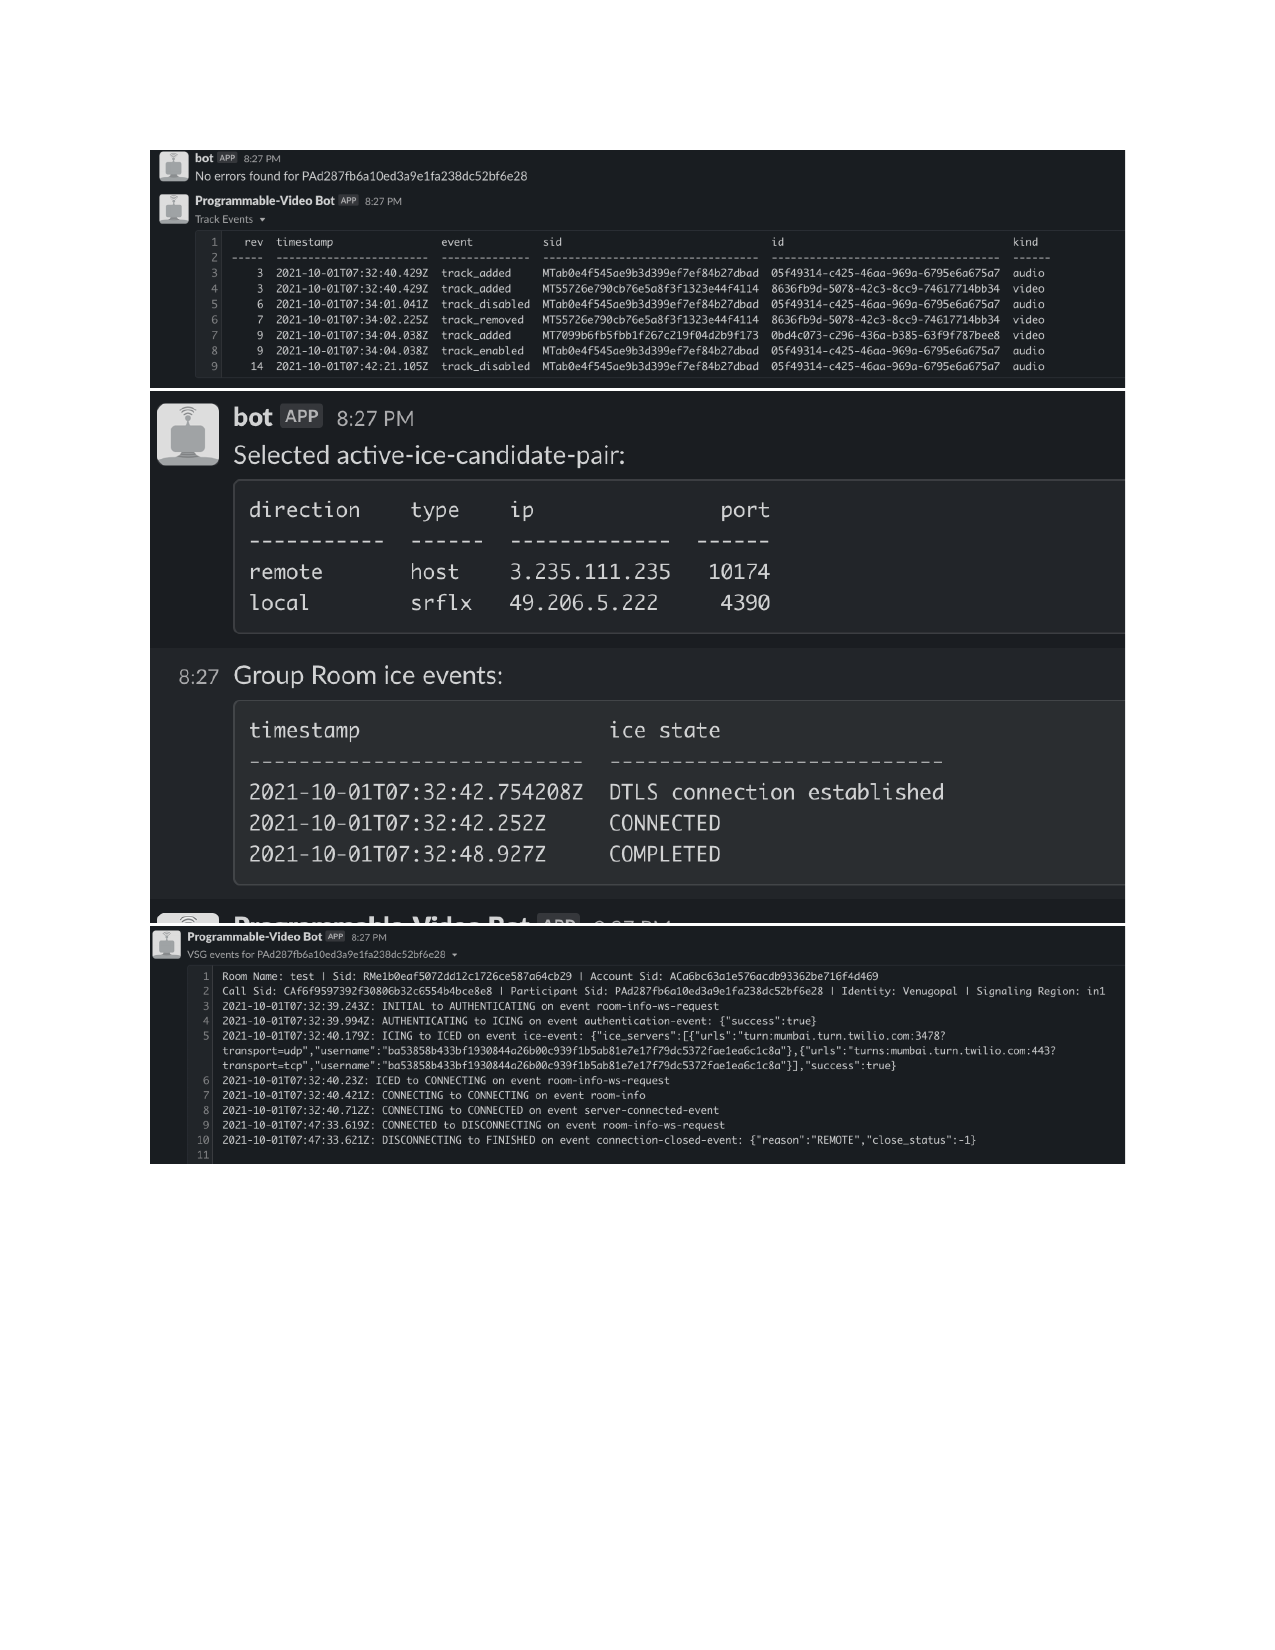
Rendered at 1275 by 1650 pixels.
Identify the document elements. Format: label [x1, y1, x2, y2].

picture [150, 150, 1125, 388]
picture [150, 926, 1125, 1164]
picture [150, 391, 1125, 923]
